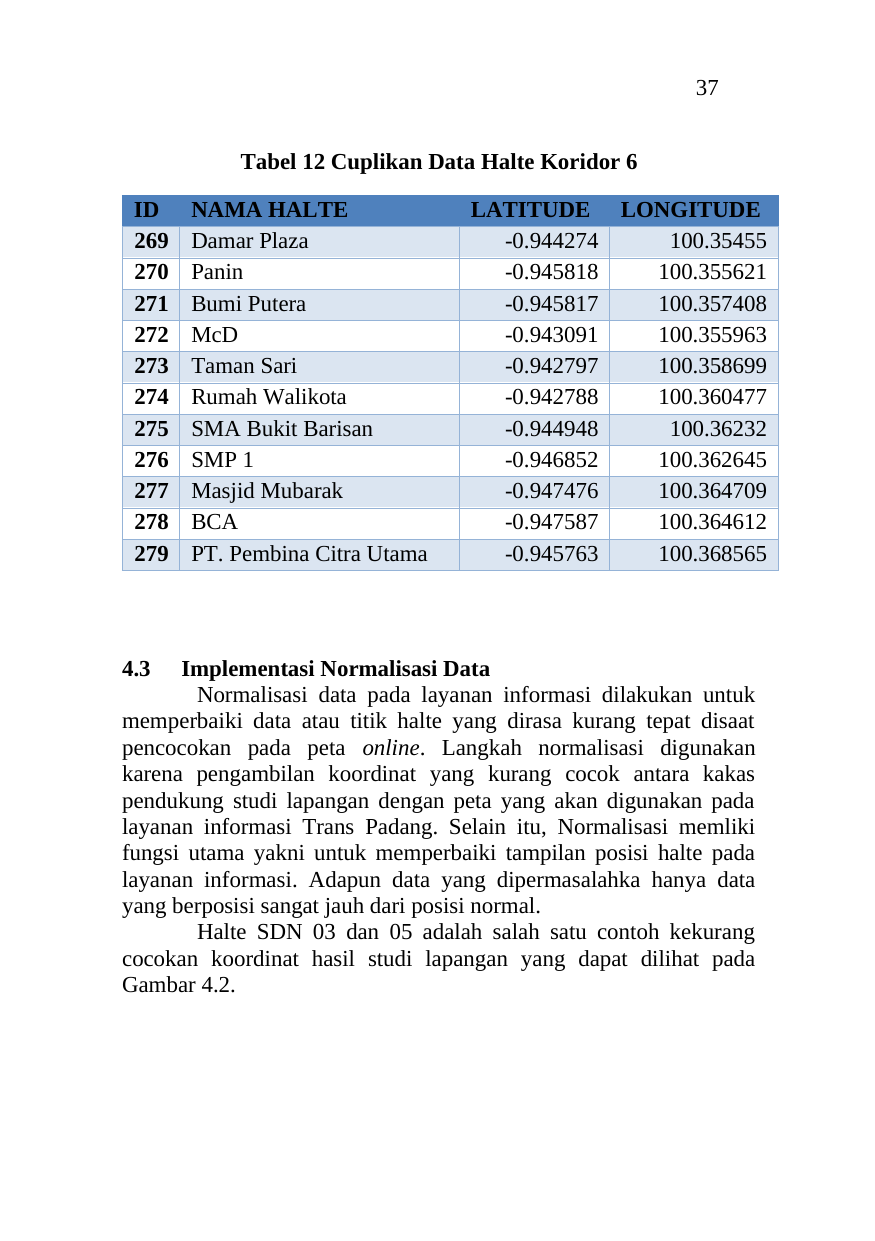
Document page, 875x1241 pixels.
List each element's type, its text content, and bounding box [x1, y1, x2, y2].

table_cell 100.355621 [610, 259, 778, 289]
table_cell 100.357408 [610, 290, 778, 320]
table_header LATITUDE [460, 196, 609, 226]
table_cell -0.944948 [460, 415, 609, 445]
table_cell 278 [123, 509, 179, 539]
table_cell 271 [123, 290, 179, 320]
table_cell 100.36232 [610, 415, 778, 445]
table_cell 277 [123, 477, 179, 507]
table_cell Panin [180, 259, 459, 289]
table_cell -0.947476 [460, 477, 609, 507]
table_cell -0.945817 [460, 290, 609, 320]
table_cell SMP 1 [180, 446, 459, 476]
table_cell 100.358699 [610, 352, 778, 382]
table_cell 279 [123, 540, 179, 570]
table_cell 100.360477 [610, 384, 778, 414]
table_cell 269 [123, 227, 179, 257]
table_cell Rumah Walikota [180, 384, 459, 414]
table_cell 100.35455 [610, 227, 778, 257]
table_cell 275 [123, 415, 179, 445]
table_cell -0.946852 [460, 446, 609, 476]
table_header LONGITUDE [610, 196, 778, 226]
table_cell 100.364612 [610, 509, 778, 539]
table_header ID [123, 196, 179, 226]
table_cell 272 [123, 321, 179, 351]
table_cell -0.943091 [460, 321, 609, 351]
table_cell -0.945763 [460, 540, 609, 570]
table_cell 100.362645 [610, 446, 778, 476]
table_cell -0.942788 [460, 384, 609, 414]
table_cell Bumi Putera [180, 290, 459, 320]
table_cell 276 [123, 446, 179, 476]
table_cell McD [180, 321, 459, 351]
table_cell -0.947587 [460, 509, 609, 539]
table_cell 273 [123, 352, 179, 382]
table_cell Masjid Mubarak [180, 477, 459, 507]
table_cell 100.368565 [610, 540, 778, 570]
table_cell 270 [123, 259, 179, 289]
table_cell -0.942797 [460, 352, 609, 382]
text Halte SDN 03 dan 05 adalah salah satu contoh kekurang cocokan koordinat hasil studi lapangan yang dapat dilihat pada Gambar 4.2. [122, 918, 756, 997]
table_cell 100.355963 [610, 321, 778, 351]
table_cell 274 [123, 384, 179, 414]
table_cell SMA Bukit Barisan [180, 415, 459, 445]
table_cell PT. Pembina Citra Utama [180, 540, 459, 570]
subtitle Implementasi Normalisasi Data [122, 655, 756, 681]
table_cell 100.364709 [610, 477, 778, 507]
table_cell -0.945818 [460, 259, 609, 289]
table_header NAMA HALTE [180, 196, 459, 226]
text Tabel 12 Cuplikan Data Halte Koridor 6 [122, 148, 756, 174]
table_cell -0.944274 [460, 227, 609, 257]
table_cell Taman Sari [180, 352, 459, 382]
table_cell BCA [180, 509, 459, 539]
text Normalisasi data pada layanan informasi dilakukan untuk memperbaiki data atau titik halte yang dirasa kurang tepat disaat pencocokan pada peta online. Langkah normalisasi digunakan karena pengambilan koordinat yang kurang cocok antara kakas pendukung studi lapangan dengan peta yang akan digunakan pada layanan informasi Trans Padang. Selain itu, Normalisasi memliki fungsi utama yakni untuk memperbaiki tampilan posisi halte pada layanan informasi. Adapun data yang dipermasalahka hanya data yang berposisi sangat jauh dari posisi normal. [122, 681, 756, 918]
table_cell Damar Plaza [180, 227, 459, 257]
